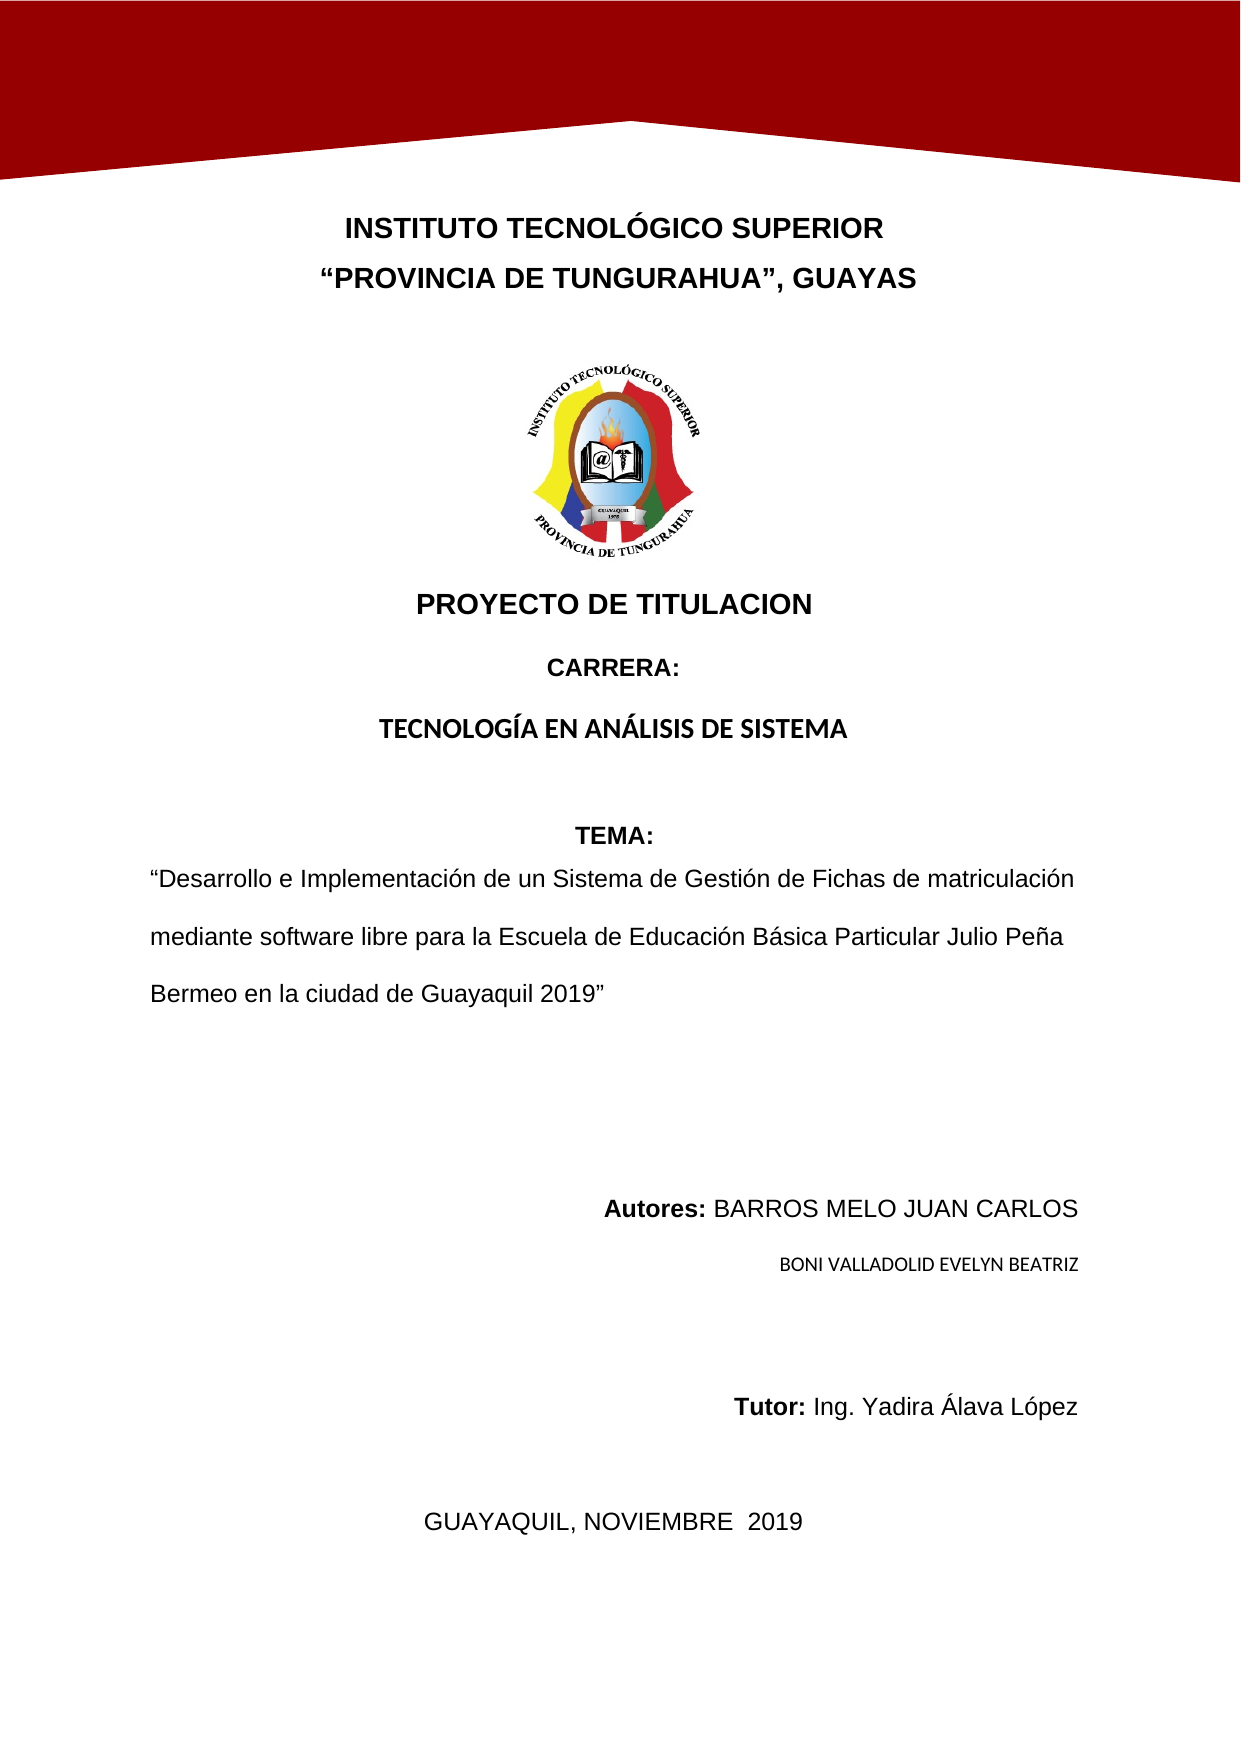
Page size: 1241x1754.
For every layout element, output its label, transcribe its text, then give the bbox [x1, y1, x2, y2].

picture [525, 362, 704, 562]
text TECNOLOGÍA EN ANÁLISIS DE SISTEMA [150, 710, 1076, 746]
text INSTITUTO TECNOLÓGICO SUPERIOR [150, 211, 1078, 244]
text Autores: BARROS MELO JUAN CARLOS [150, 1194, 1078, 1222]
text Tutor: Ing. Yadira Álava López [150, 1392, 1078, 1420]
text TEMA: [150, 821, 1078, 850]
text “PROVINCIA DE TUNGURAHUA”, GUAYAS [150, 261, 1078, 295]
text 2019 [150, 1507, 1076, 1535]
text “Desarrollo e Implementación de un Sistema de Gestión de Fichas de matriculación mediante software libre para la Escuela de Educación Básica Particular Julio Peña Bermeo en la ciudad de Guayaquil 2019” [150, 864, 1078, 1008]
text CARRERA: [150, 653, 1076, 681]
text PROYECTO DE TITULACION [150, 587, 1078, 620]
